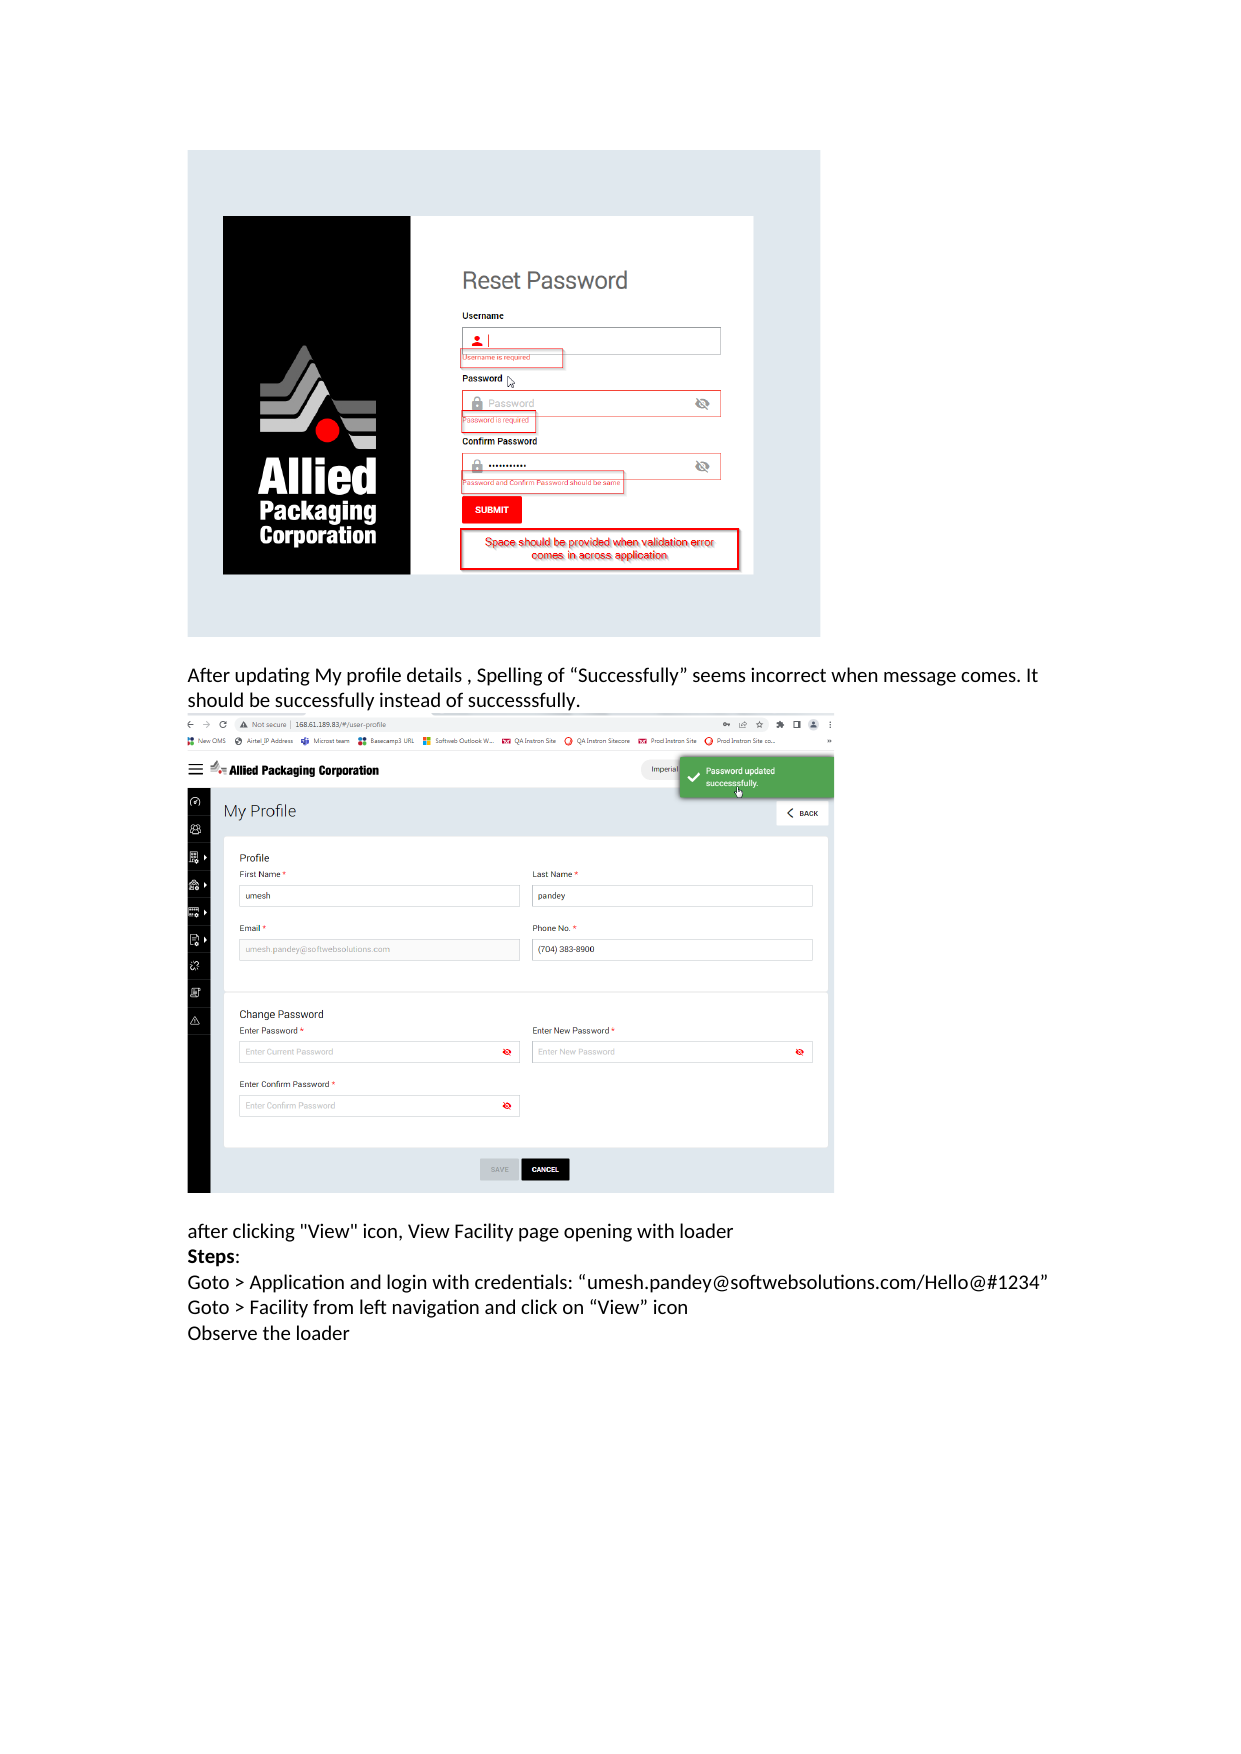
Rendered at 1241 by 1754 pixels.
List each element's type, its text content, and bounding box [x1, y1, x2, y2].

text After updating My profile details , Spelling of “Successfully” seems incorrect when message comes. It should be successfully instead of successsfully. [187, 662, 1053, 713]
picture [187, 713, 835, 1193]
text Observe the loader [187, 1320, 1053, 1345]
text after clicking "View" icon, View Facility page opening with loader [187, 1218, 1053, 1244]
text Goto > Facility from left navigation and click on “View” icon [187, 1294, 1053, 1320]
text Steps: [187, 1244, 1053, 1269]
text Goto > Application and login with credentials: “umesh.pandey@softwebsolutions.com/Hello@#1234” [187, 1269, 1053, 1294]
picture [187, 150, 821, 637]
